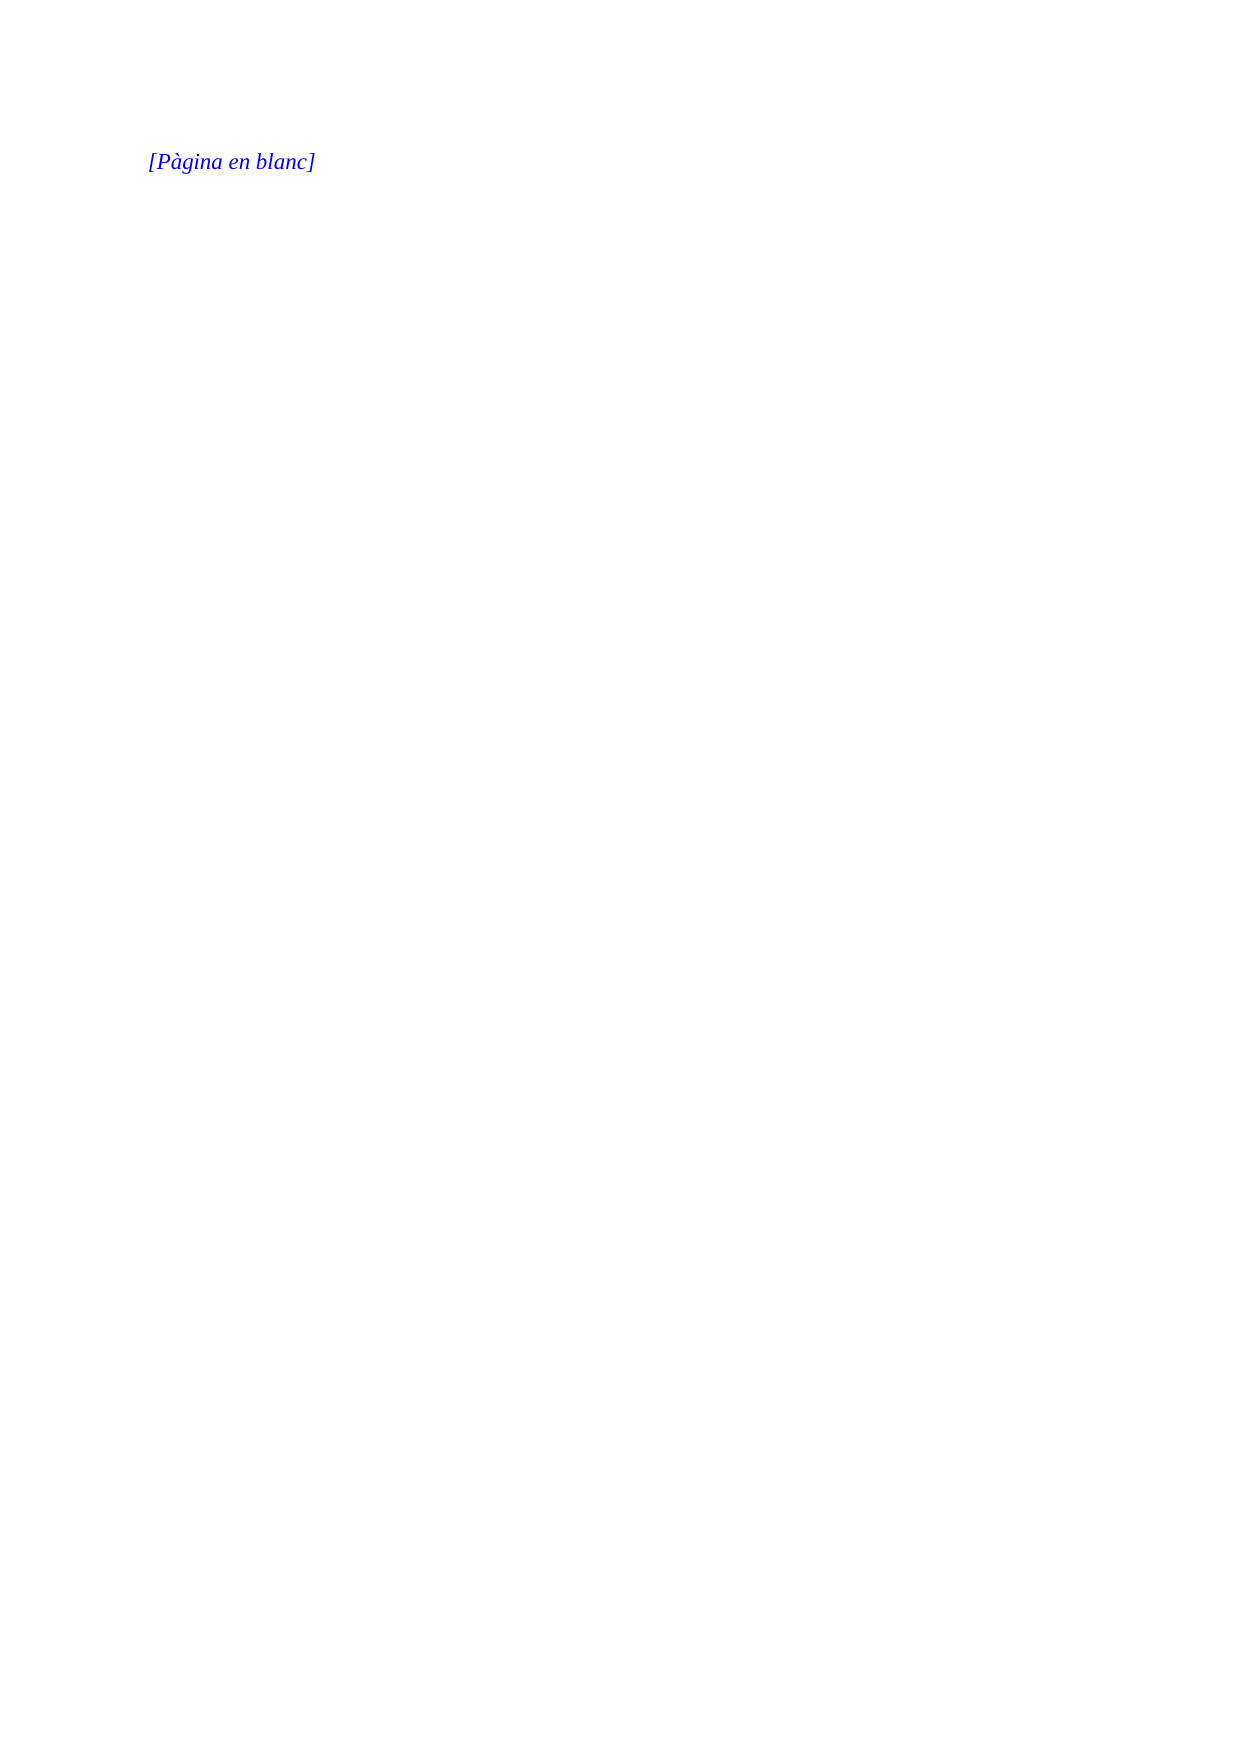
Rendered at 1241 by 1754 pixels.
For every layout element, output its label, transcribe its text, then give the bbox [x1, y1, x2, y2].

text [Pàgina en blanc] [148, 148, 1091, 174]
